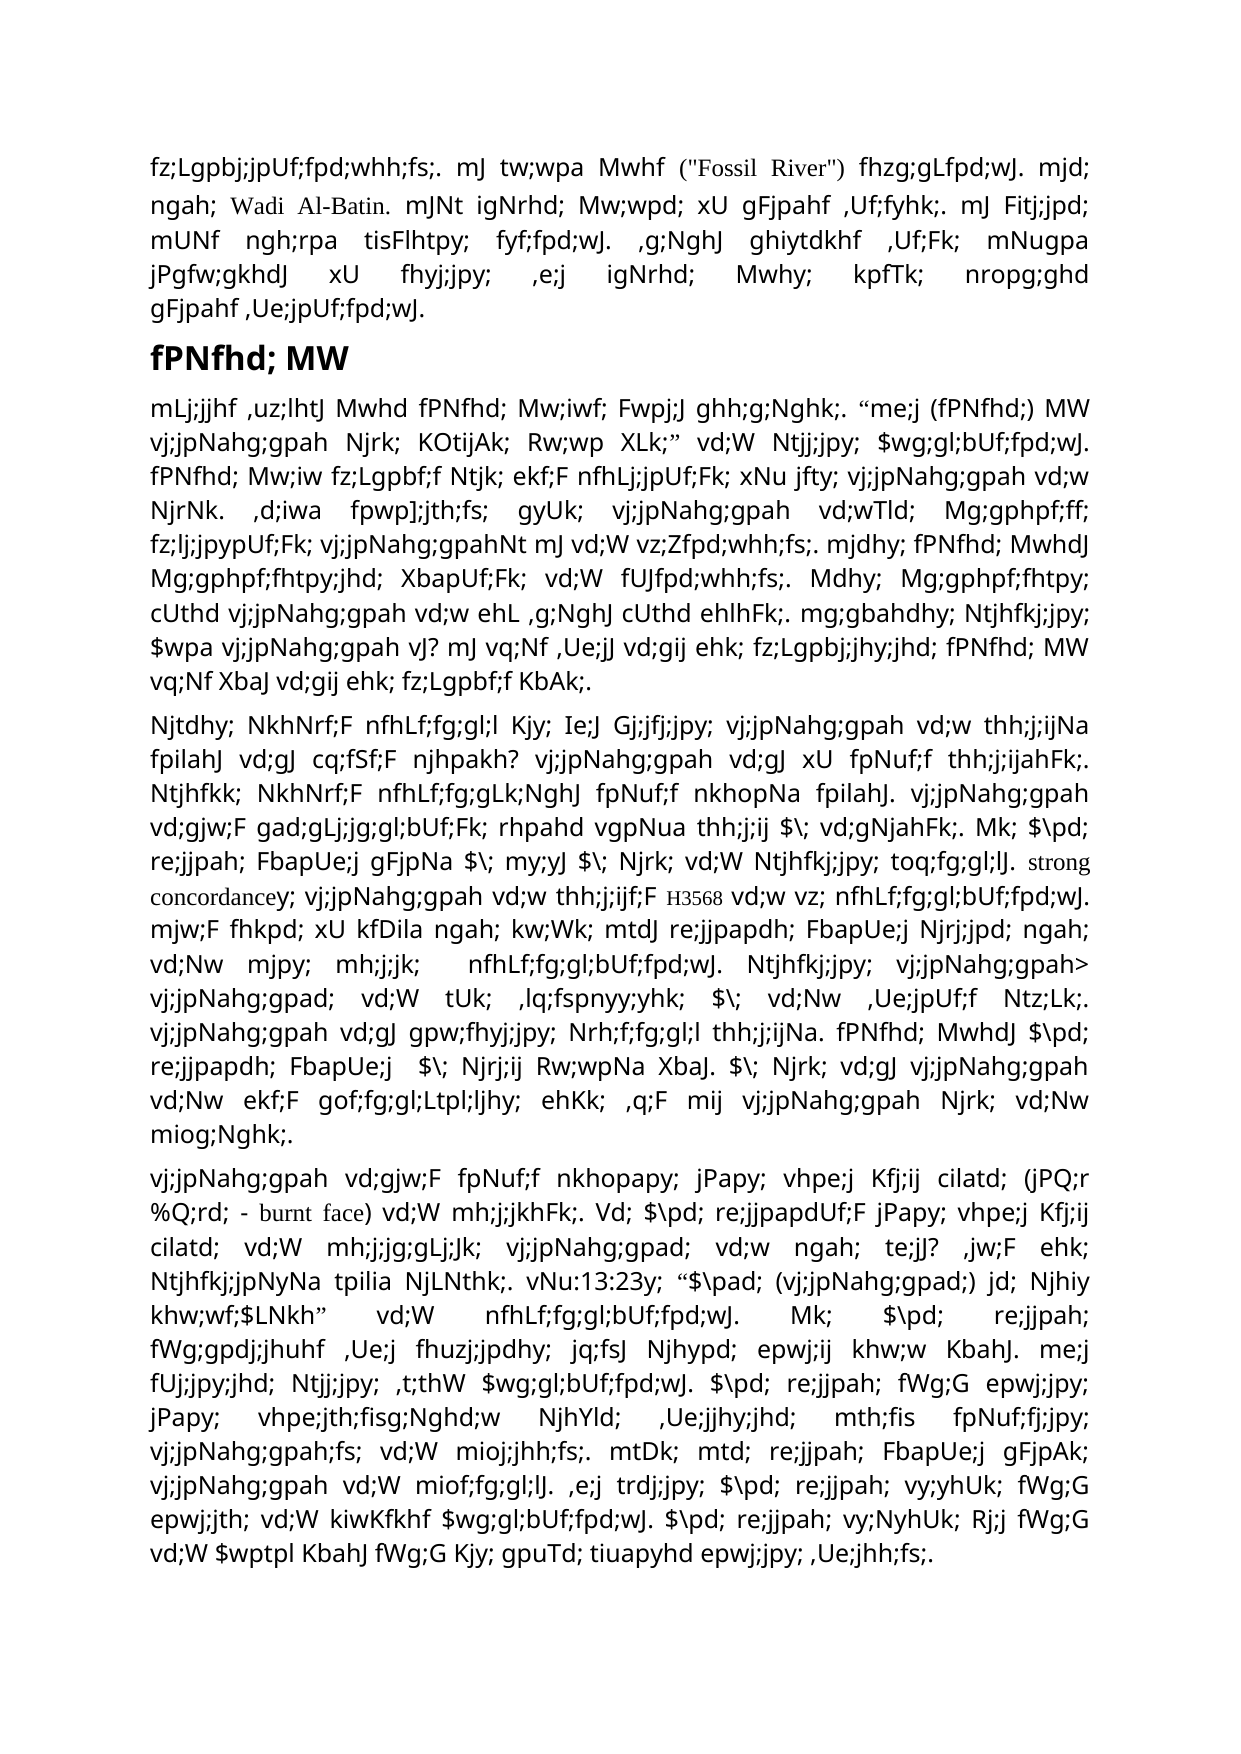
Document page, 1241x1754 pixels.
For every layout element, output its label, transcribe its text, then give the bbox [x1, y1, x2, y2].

text vj;jpNahg;gpah vd;gjw;F fpNuf;f nkhopapy; jPapy; vhpe;j Kfj;ij cilatd; (jPQ;r %Q;rd; - burnt face) vd;W mh;j;jkhFk;. Vd; $\pd; re;jjpapdUf;F jPapy; vhpe;j Kfj;ij cilatd; vd;W mh;j;jg;gLj;Jk; vj;jpNahg;gpad; vd;w ngah; te;jJ? ,jw;F ehk; Ntjhfkj;jpNyNa tpilia NjLNthk;. vNu:13:23y; “$\pad; (vj;jpNahg;gpad;) jd; Njhiy khw;wf;$LNkh” vd;W nfhLf;fg;gl;bUf;fpd;wJ. Mk; $\pd; re;jjpah; fWg;gpdj;jhuhf ,Ue;j fhuzj;jpdhy; jq;fsJ Njhypd; epwj;ij khw;w KbahJ. me;j fUj;jpy;jhd; Ntjj;jpy; ,t;thW $wg;gl;bUf;fpd;wJ. $\pd; re;jjpah; fWg;G epwj;jpy; jPapy; vhpe;jth;fisg;Nghd;w NjhYld; ,Ue;jjhy;jhd; mth;fis fpNuf;fj;jpy; vj;jpNahg;gpah;fs; vd;W mioj;jhh;fs;. mtDk; mtd; re;jjpah; FbapUe;j gFjpAk; vj;jpNahg;gpah vd;W miof;fg;gl;lJ. ,e;j trdj;jpy; $\pd; re;jjpah; vy;yhUk; fWg;G epwj;jth; vd;W kiwKfkhf $wg;gl;bUf;fpd;wJ. $\pd; re;jjpah; vy;NyhUk; Rj;j fWg;G vd;W $wptpl KbahJ fWg;G Kjy; gpuTd; tiuapyhd epwj;jpy; ,Ue;jhh;fs;. [150, 1161, 1090, 1570]
text mLj;jjhf ,uz;lhtJ Mwhd fPNfhd; Mw;iwf; Fwpj;J ghh;g;Nghk;. “me;j (fPNfhd;) MW vj;jpNahg;gpah Njrk; KOtijAk; Rw;wp XLk;” vd;W Ntjj;jpy; $wg;gl;bUf;fpd;wJ. fPNfhd; Mw;iw fz;Lgpbf;f Ntjk; ekf;F nfhLj;jpUf;Fk; xNu jfty; vj;jpNahg;gpah vd;w NjrNk. ,d;iwa fpwp];jth;fs; gyUk; vj;jpNahg;gpah vd;wTld; Mg;gphpf;ff; fz;lj;jpypUf;Fk; vj;jpNahg;gpahNt mJ vd;W vz;Zfpd;whh;fs;. mjdhy; fPNfhd; MwhdJ Mg;gphpf;fhtpy;jhd; XbapUf;Fk; vd;W fUJfpd;whh;fs;. Mdhy; Mg;gphpf;fhtpy; cUthd vj;jpNahg;gpah vd;w ehL ,g;NghJ cUthd ehlhFk;. mg;gbahdhy; Ntjhfkj;jpy; $wpa vj;jpNahg;gpah vJ? mJ vq;Nf ,Ue;jJ vd;gij ehk; fz;Lgpbj;jhy;jhd; fPNfhd; MW vq;Nf XbaJ vd;gij ehk; fz;Lgpbf;f KbAk;. [150, 391, 1090, 697]
text fPNfhd; MW [150, 335, 1090, 380]
text Njtdhy; NkhNrf;F nfhLf;fg;gl;l Kjy; Ie;J Gj;jfj;jpy; vj;jpNahg;gpah vd;w thh;j;ijNa fpilahJ vd;gJ cq;fSf;F njhpakh? vj;jpNahg;gpah vd;gJ xU fpNuf;f thh;j;ijahFk;. Ntjhfkk; NkhNrf;F nfhLf;fg;gLk;NghJ fpNuf;f nkhopNa fpilahJ. vj;jpNahg;gpah vd;gjw;F gad;gLj;jg;gl;bUf;Fk; rhpahd vgpNua thh;j;ij $\; vd;gNjahFk;. Mk; $\pd; re;jjpah; FbapUe;j gFjpNa $\; my;yJ $\; Njrk; vd;W Ntjhfkj;jpy; toq;fg;gl;lJ. strong concordancey; vj;jpNahg;gpah vd;w thh;j;ijf;F H3568 vd;w vz; nfhLf;fg;gl;bUf;fpd;wJ. mjw;F fhkpd; xU kfDila ngah; kw;Wk; mtdJ re;jjpapdh; FbapUe;j Njrj;jpd; ngah; vd;Nw mjpy; mh;j;jk; nfhLf;fg;gl;bUf;fpd;wJ. Ntjhfkj;jpy; vj;jpNahg;gpah> vj;jpNahg;gpad; vd;W tUk; ,lq;fspnyy;yhk; $\; vd;Nw ,Ue;jpUf;f Ntz;Lk;. vj;jpNahg;gpah vd;gJ gpw;fhyj;jpy; Nrh;f;fg;gl;l thh;j;ijNa. fPNfhd; MwhdJ $\pd; re;jjpapdh; FbapUe;j $\; Njrj;ij Rw;wpNa XbaJ. $\; Njrk; vd;gJ vj;jpNahg;gpah vd;Nw ekf;F gof;fg;gl;Ltpl;ljhy; ehKk; ,q;F mij vj;jpNahg;gpah Njrk; vd;Nw miog;Nghk;. [150, 708, 1090, 1151]
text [150, 150, 1090, 324]
